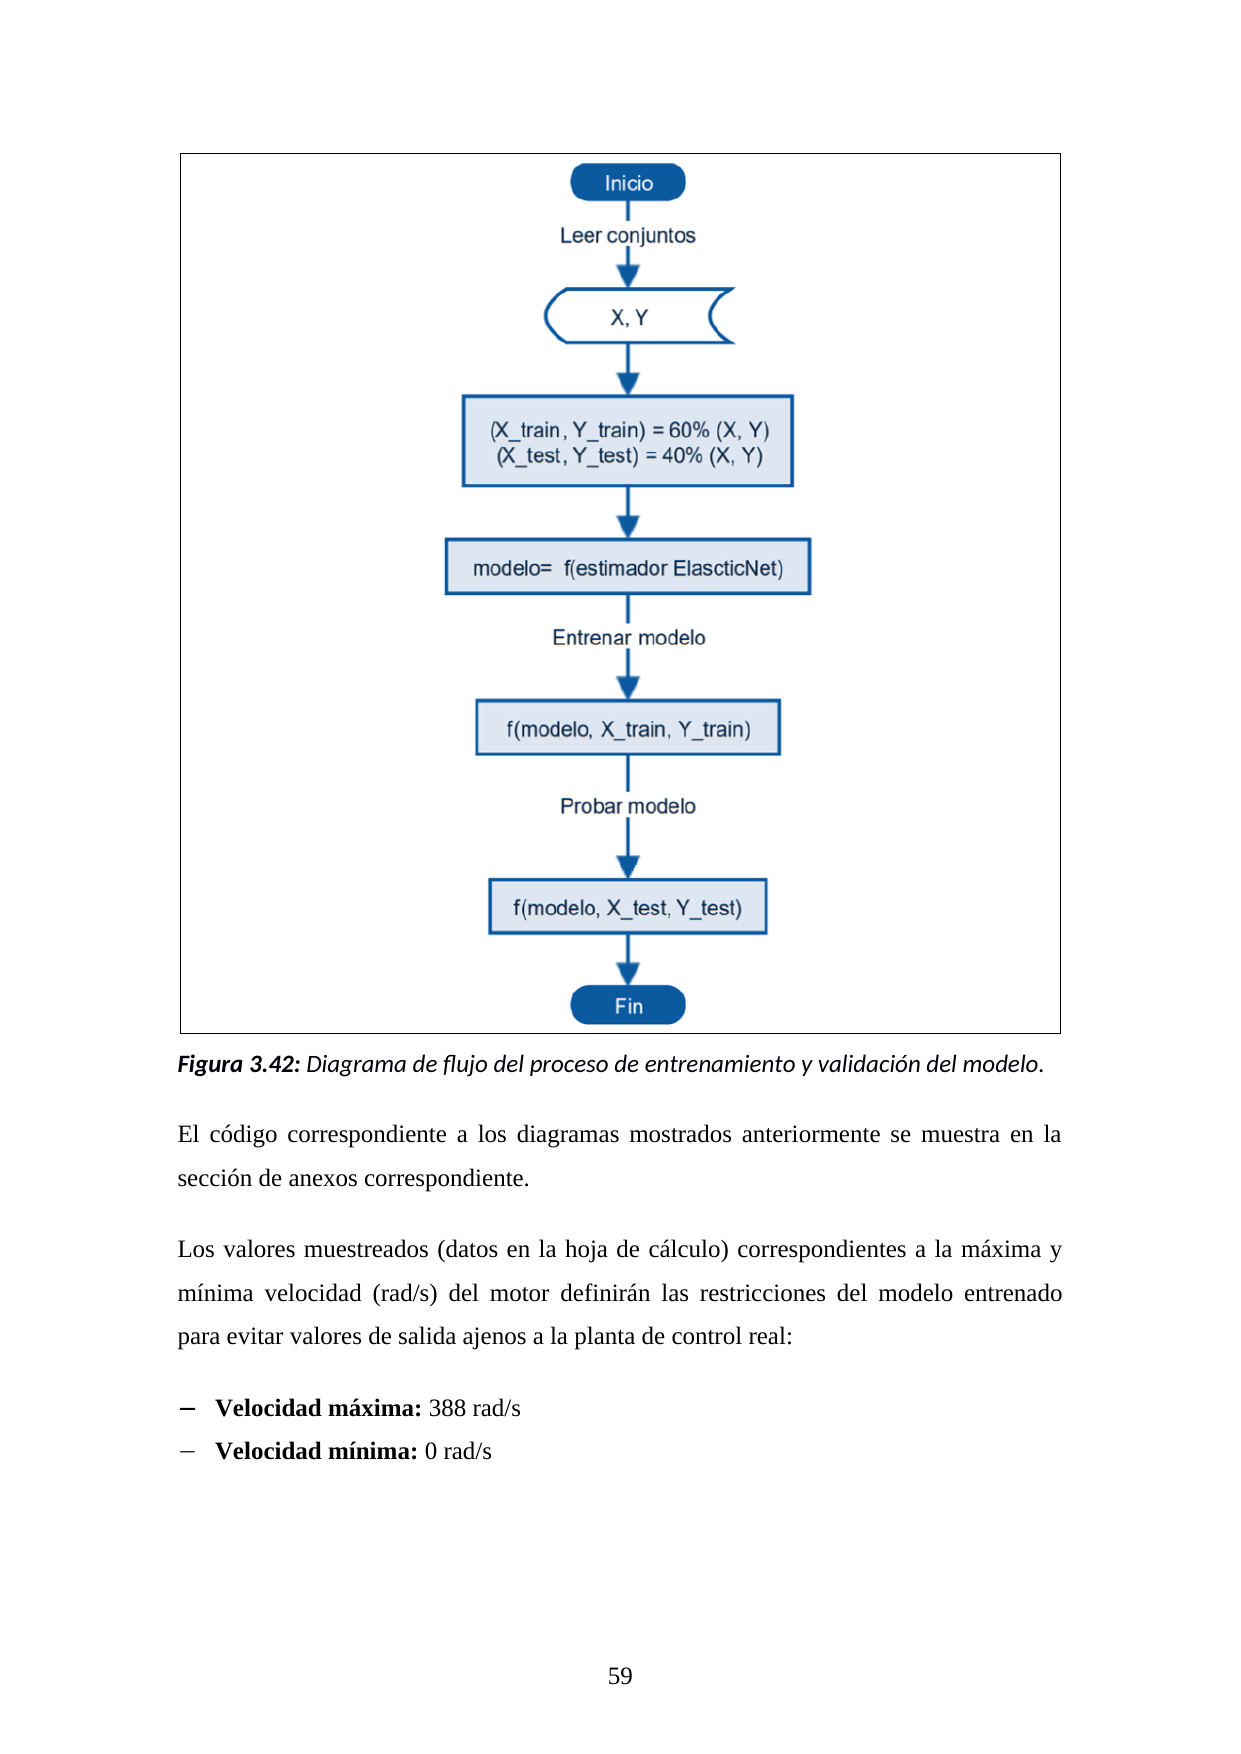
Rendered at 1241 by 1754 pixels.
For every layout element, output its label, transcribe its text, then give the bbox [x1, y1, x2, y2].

list Velocidad mínima: 0 rad/s [177, 1436, 1063, 1464]
text El código correspondiente a los diagramas mostrados anteriormente se muestra en la sección de anexos correspondiente. [177, 1119, 1063, 1191]
picture [269, 154, 974, 1033]
text Los valores muestreados (datos en la hoja de cálculo) correspondientes a la máxima y mínima velocidad (rad/s) del motor definirán las restricciones del modelo entrenado para evitar valores de salida ajenos a la planta de control real: [177, 1234, 1063, 1349]
list Velocidad máxima: 388 rad/s [177, 1393, 1063, 1421]
